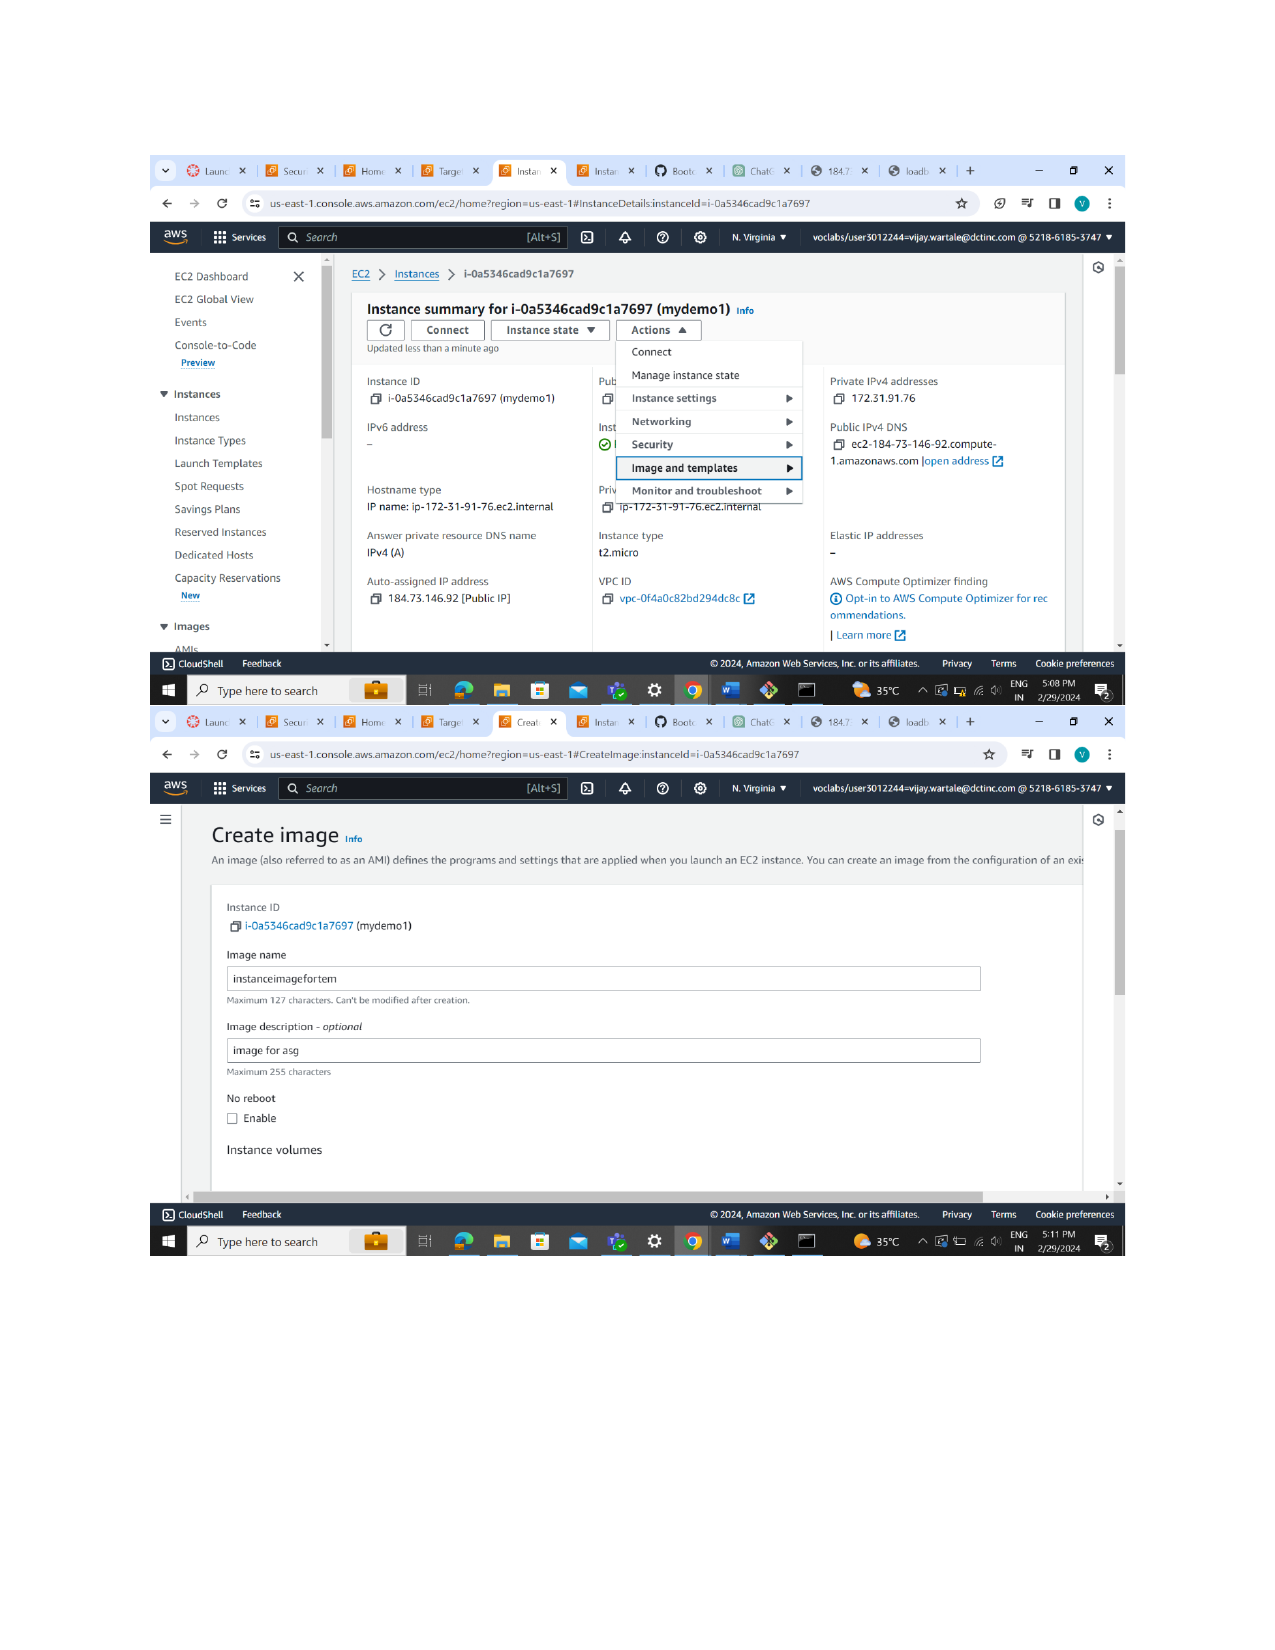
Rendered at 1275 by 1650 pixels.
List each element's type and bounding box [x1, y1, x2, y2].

picture [150, 706, 1125, 1256]
picture [150, 155, 1125, 705]
